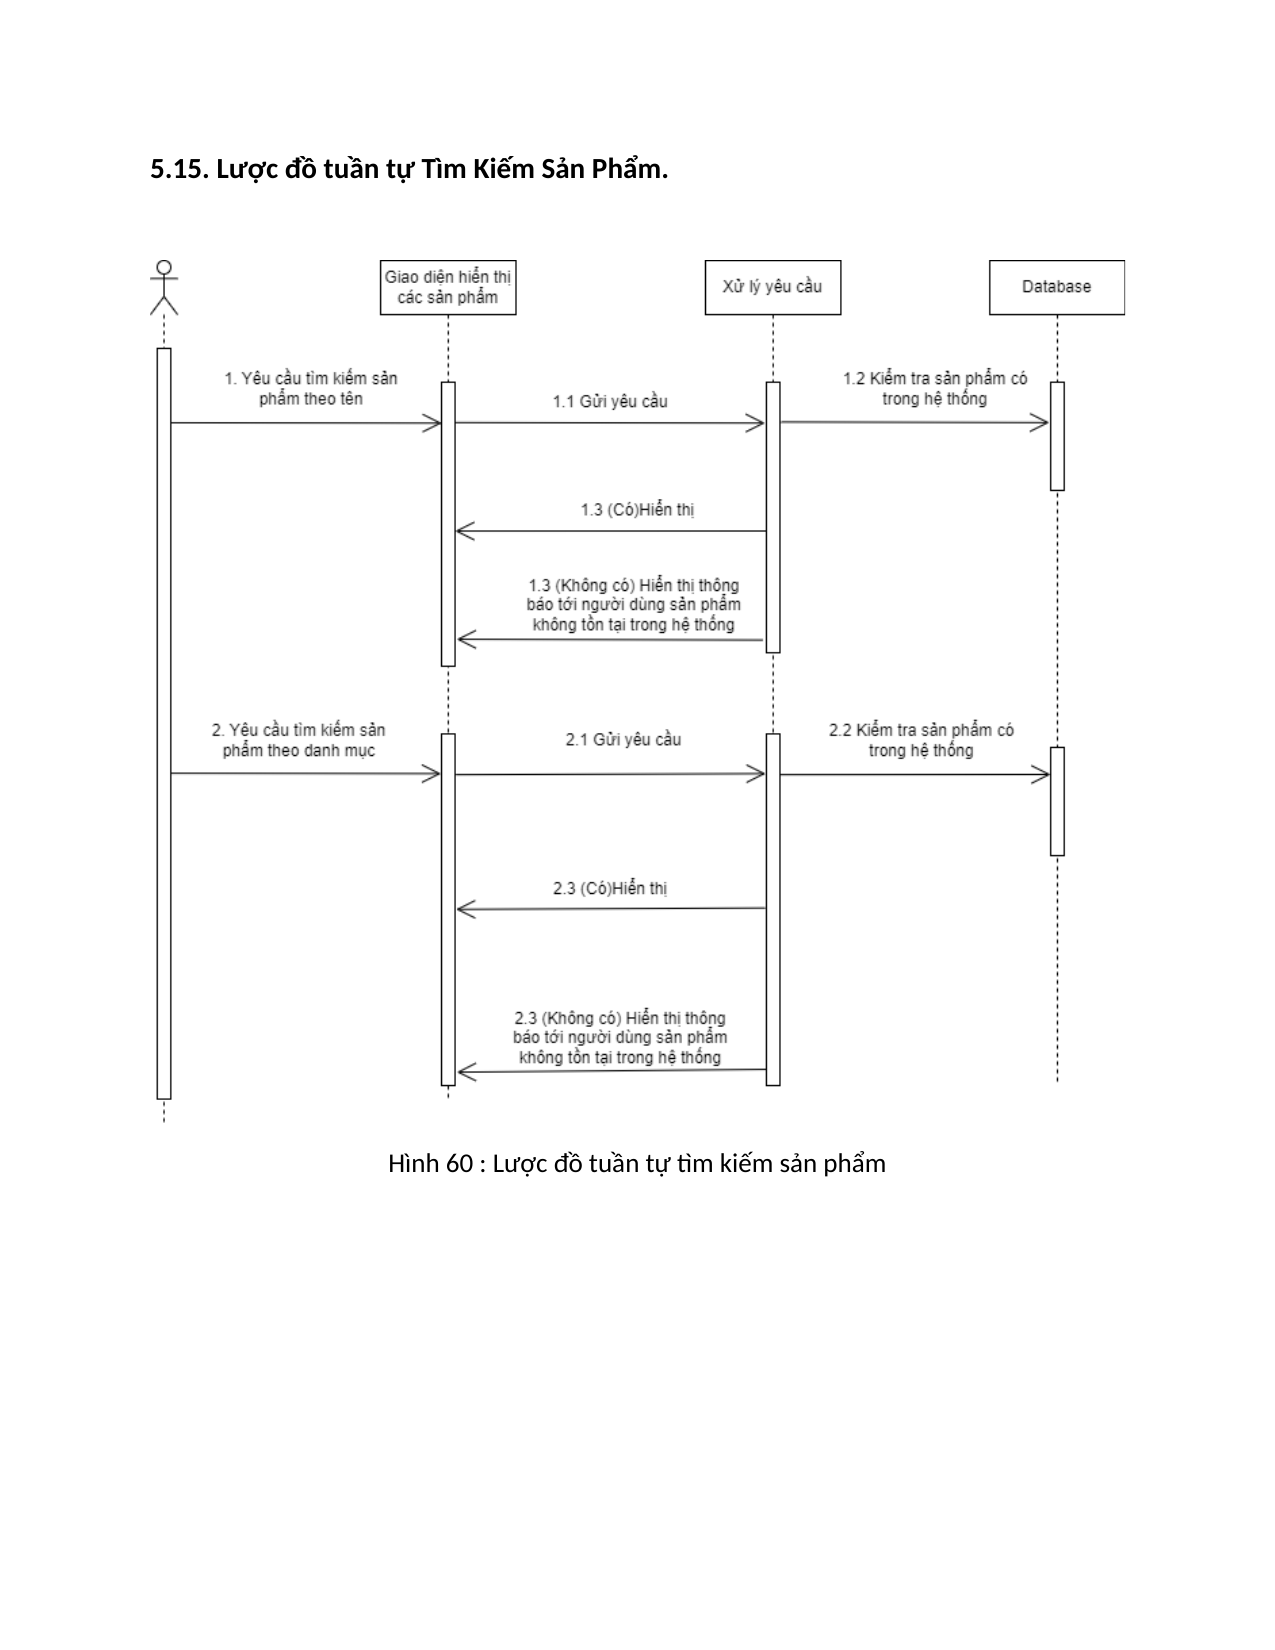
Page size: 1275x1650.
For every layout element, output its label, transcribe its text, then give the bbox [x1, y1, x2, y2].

text Hình 60 : Lược đồ tuần tự tìm kiếm sản phẩm [150, 1146, 1125, 1179]
picture [150, 260, 1125, 1127]
text 5.15. Lược đồ tuần tự Tìm Kiếm Sản Phẩm. [150, 150, 1125, 186]
